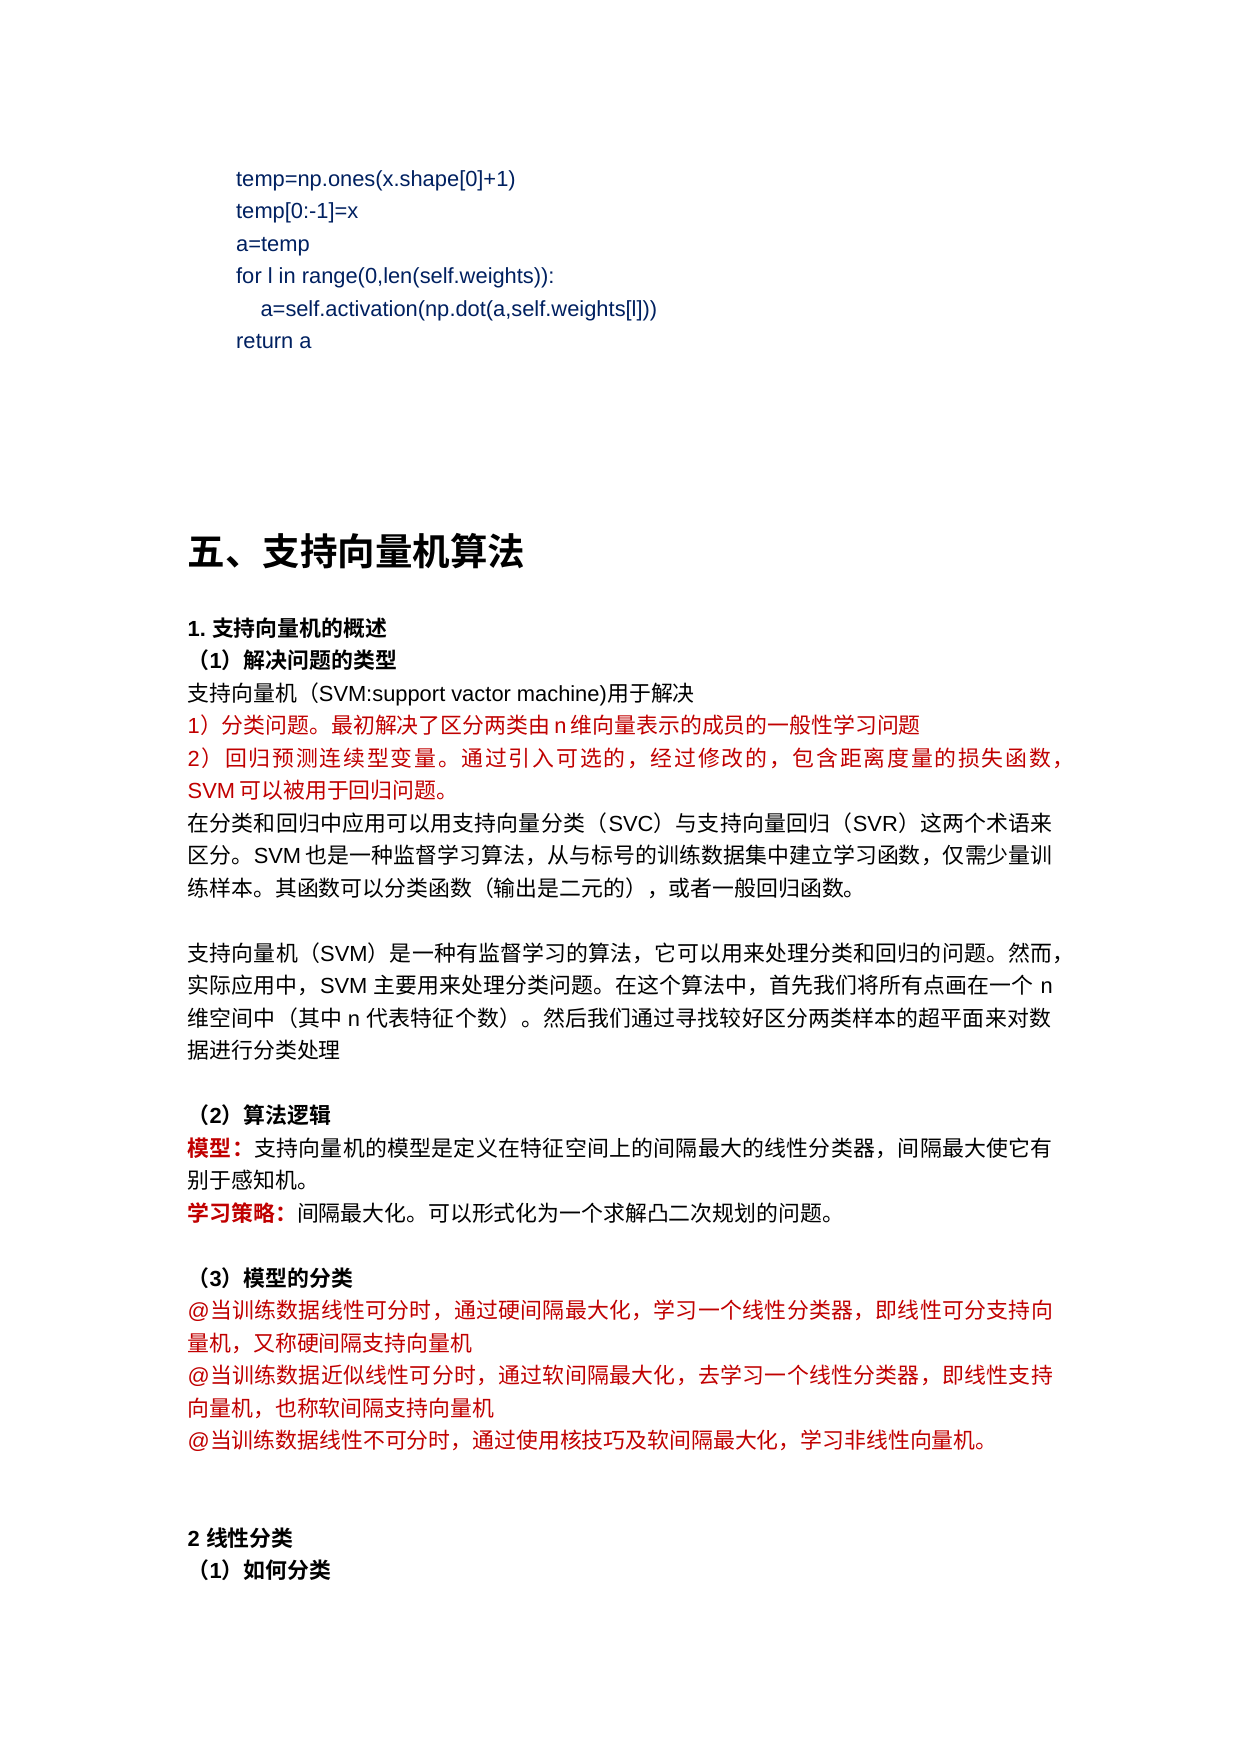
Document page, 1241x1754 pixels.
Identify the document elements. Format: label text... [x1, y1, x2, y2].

list （1）解决问题的类型 [187, 643, 1053, 675]
list @当训练数据近似线性可分时，通过软间隔最大化，去学习一个线性分类器，即线性支持向量机，也称软间隔支持向量机 [187, 1358, 1053, 1423]
subtitle 支持向量机算法 [187, 516, 1053, 581]
list 1. 支持向量机的概述 [187, 610, 1053, 643]
list 在分类和回归中应用可以用支持向量分类（SVC）与支持向量回归（SVR）这两个术语来区分。SVM也是一种监督学习算法，从与标号的训练数据集中建立学习函数，仅需少量训练样本。其函数可以分类函数（输出是二元的），或者一般回归函数。 [187, 805, 1053, 903]
list （2）算法逻辑 [187, 1098, 1053, 1130]
list temp[0:-1]=x [187, 194, 1053, 227]
list 支持向量机（SVM）是一种有监督学习的算法，它可以用来处理分类和回归的问题。然而，实际应用中，SVM 主要用来处理分类问题。在这个算法中，首先我们将所有点画在一个 n 维空间中（其中 n 代表特征个数）。然后我们通过寻找较好区分两类样本的超平面来对数据进行分类处理 [187, 935, 1053, 1065]
list 1）分类问题。最初解决了区分两类由n维向量表示的成员的一般性学习问题 [187, 708, 1053, 740]
list for l in range(0,len(self.weights)): [187, 259, 1053, 292]
list 2 线性分类 [187, 1520, 1053, 1553]
list 模型：支持向量机的模型是定义在特征空间上的间隔最大的线性分类器，间隔最大使它有别于感知机。 [187, 1130, 1053, 1195]
list @当训练数据线性可分时，通过硬间隔最大化，学习一个线性分类器，即线性可分支持向量机，又称硬间隔支持向量机 [187, 1293, 1053, 1358]
list a=temp [187, 227, 1053, 259]
list return a [187, 324, 1053, 357]
list （1）如何分类 [187, 1553, 1053, 1585]
list （3）模型的分类 [187, 1260, 1053, 1293]
list a=self.activation(np.dot(a,self.weights[l])) [187, 292, 1053, 324]
list 支持向量机（SVM:support vactor machine)用于解决 [187, 675, 1053, 708]
list @当训练数据线性不可分时，通过使用核技巧及软间隔最大化，学习非线性向量机。 [187, 1423, 1053, 1455]
list 学习策略：间隔最大化。可以形式化为一个求解凸二次规划的问题。 [187, 1195, 1053, 1228]
list 2）回归预测连续型变量。通过引入可选的，经过修改的，包含距离度量的损失函数，SVM可以被用于回归问题。 [187, 740, 1053, 805]
list temp=np.ones(x.shape[0]+1) [187, 162, 1053, 194]
